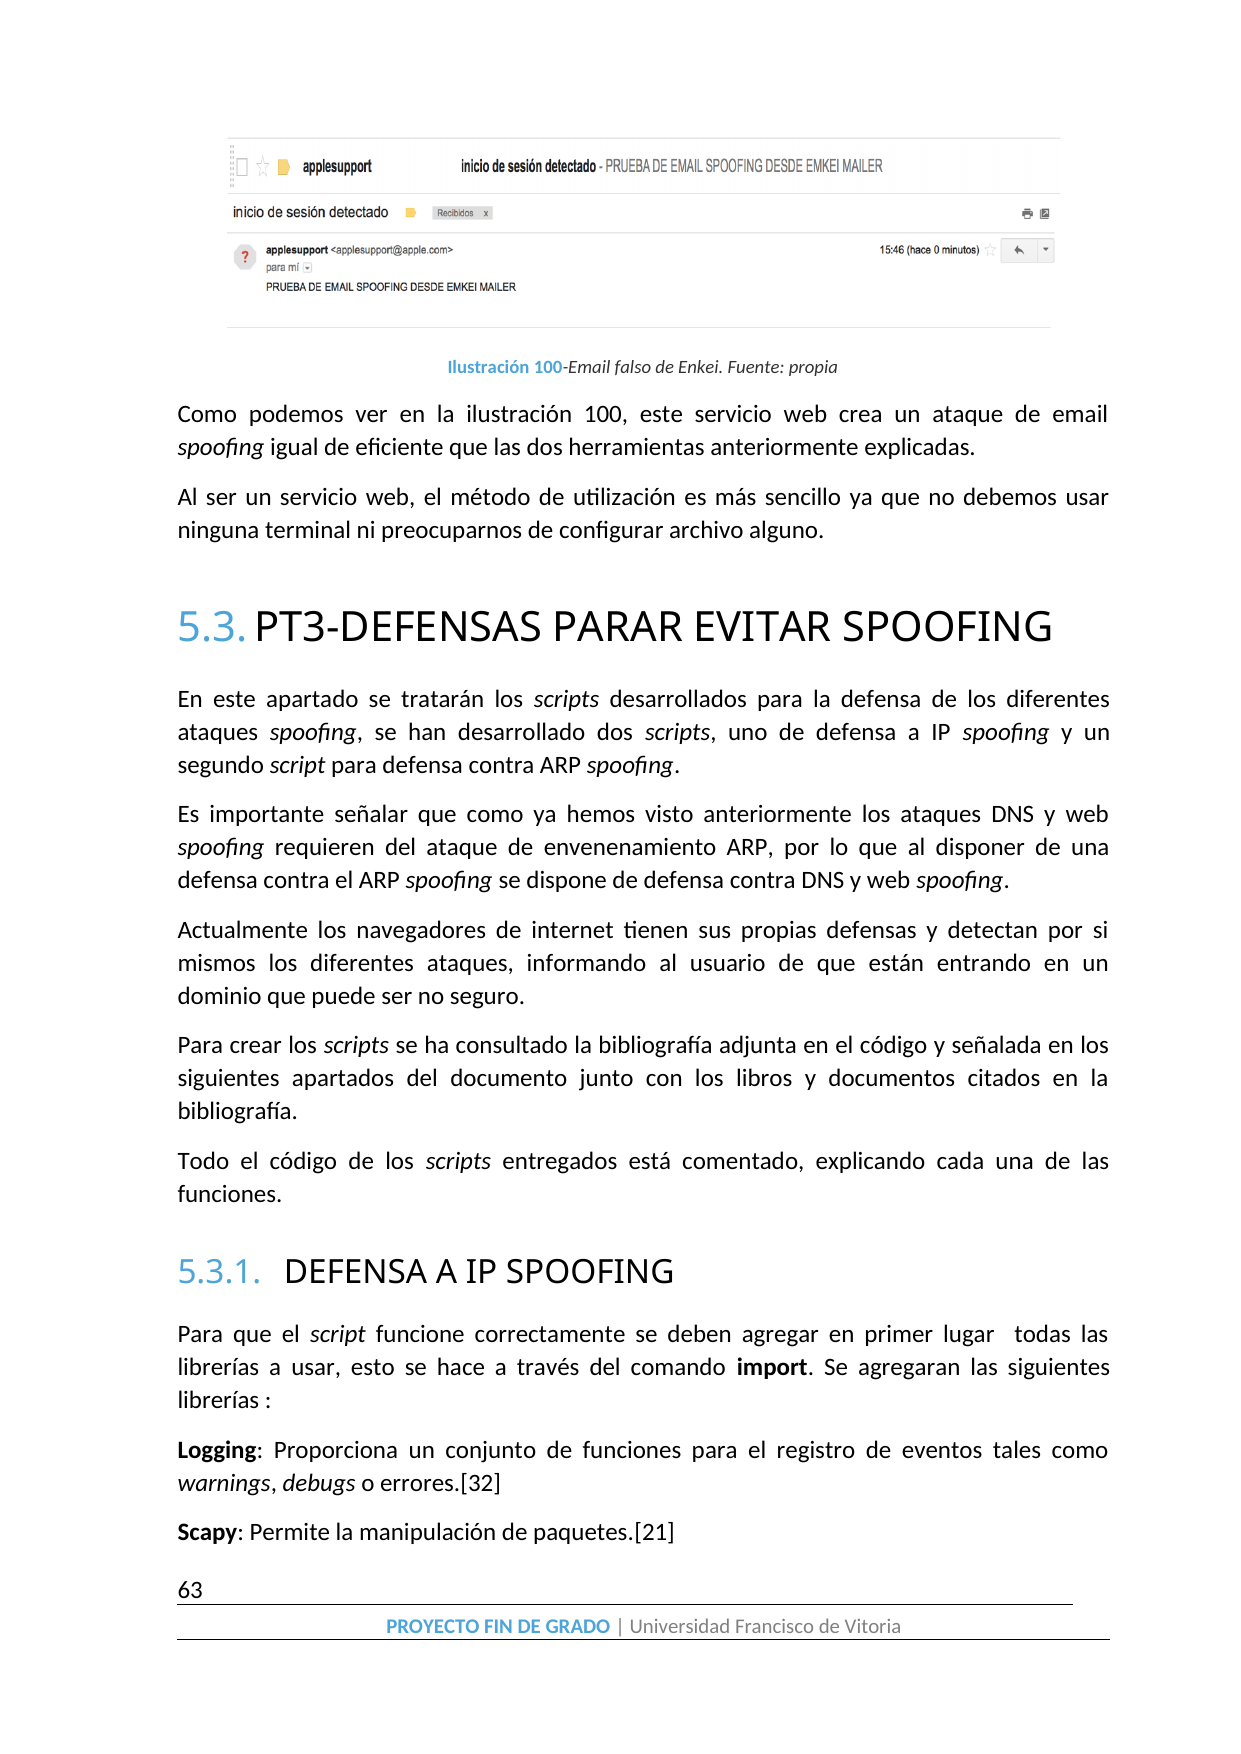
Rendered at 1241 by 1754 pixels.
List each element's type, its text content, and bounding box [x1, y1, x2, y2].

text Todo el código de los scripts entregados está comentado, explicando cada una de las funciones. [177, 1145, 1110, 1208]
subtitle DEFENSA A IP SPOOFING [177, 1248, 1110, 1293]
text Es importante señalar que como ya hemos visto anteriormente los ataques DNS y web spoofing requieren del ataque de envenenamiento ARP, por lo que al disponer de una defensa contra el ARP spoofing se dispone de defensa contra DNS y web spoofing. [177, 798, 1110, 895]
text Scapy: Permite la manipulación de paquetes.[21] [177, 1516, 1110, 1547]
text Como podemos ver en la ilustración 100, este servicio web crea un ataque de email spoofing igual de eficiente que las dos herramientas anteriormente explicadas. [177, 398, 1110, 462]
picture [227, 135, 1061, 330]
text Logging: Proporciona un conjunto de funciones para el registro de eventos tales como warnings, debugs o errores.[32] [177, 1434, 1110, 1497]
text En este apartado se tratarán los scripts desarrollados para la defensa de los diferentes ataques spoofing, se han desarrollado dos scripts, uno de defensa a IP spoofing y un segundo script para defensa contra ARP spoofing. [177, 683, 1110, 779]
subtitle PT3-DEFENSAS PARAR EVITAR SPOOFING [177, 597, 1110, 654]
text Para que el script funcione correctamente se deben agregar en primer lugar todas las librerías a usar, esto se hace a través del comando import. Se agregaran las siguientes librerías : [177, 1318, 1110, 1415]
text Ilustración 100-Email falso de Enkei. Fuente: propia [177, 355, 1110, 378]
text Actualmente los navegadores de internet tienen sus propias defensas y detectan por si mismos los diferentes ataques, informando al usuario de que están entrando en un dominio que puede ser no seguro. [177, 914, 1110, 1010]
text Al ser un servicio web, el método de utilización es más sencillo ya que no debemos usar ninguna terminal ni preocuparnos de configurar archivo alguno. [177, 481, 1110, 544]
text Para crear los scripts se ha consultado la bibliografía adjunta en el código y señalada en los siguientes apartados del documento junto con los libros y documentos citados en la bibliografía. [177, 1029, 1110, 1126]
